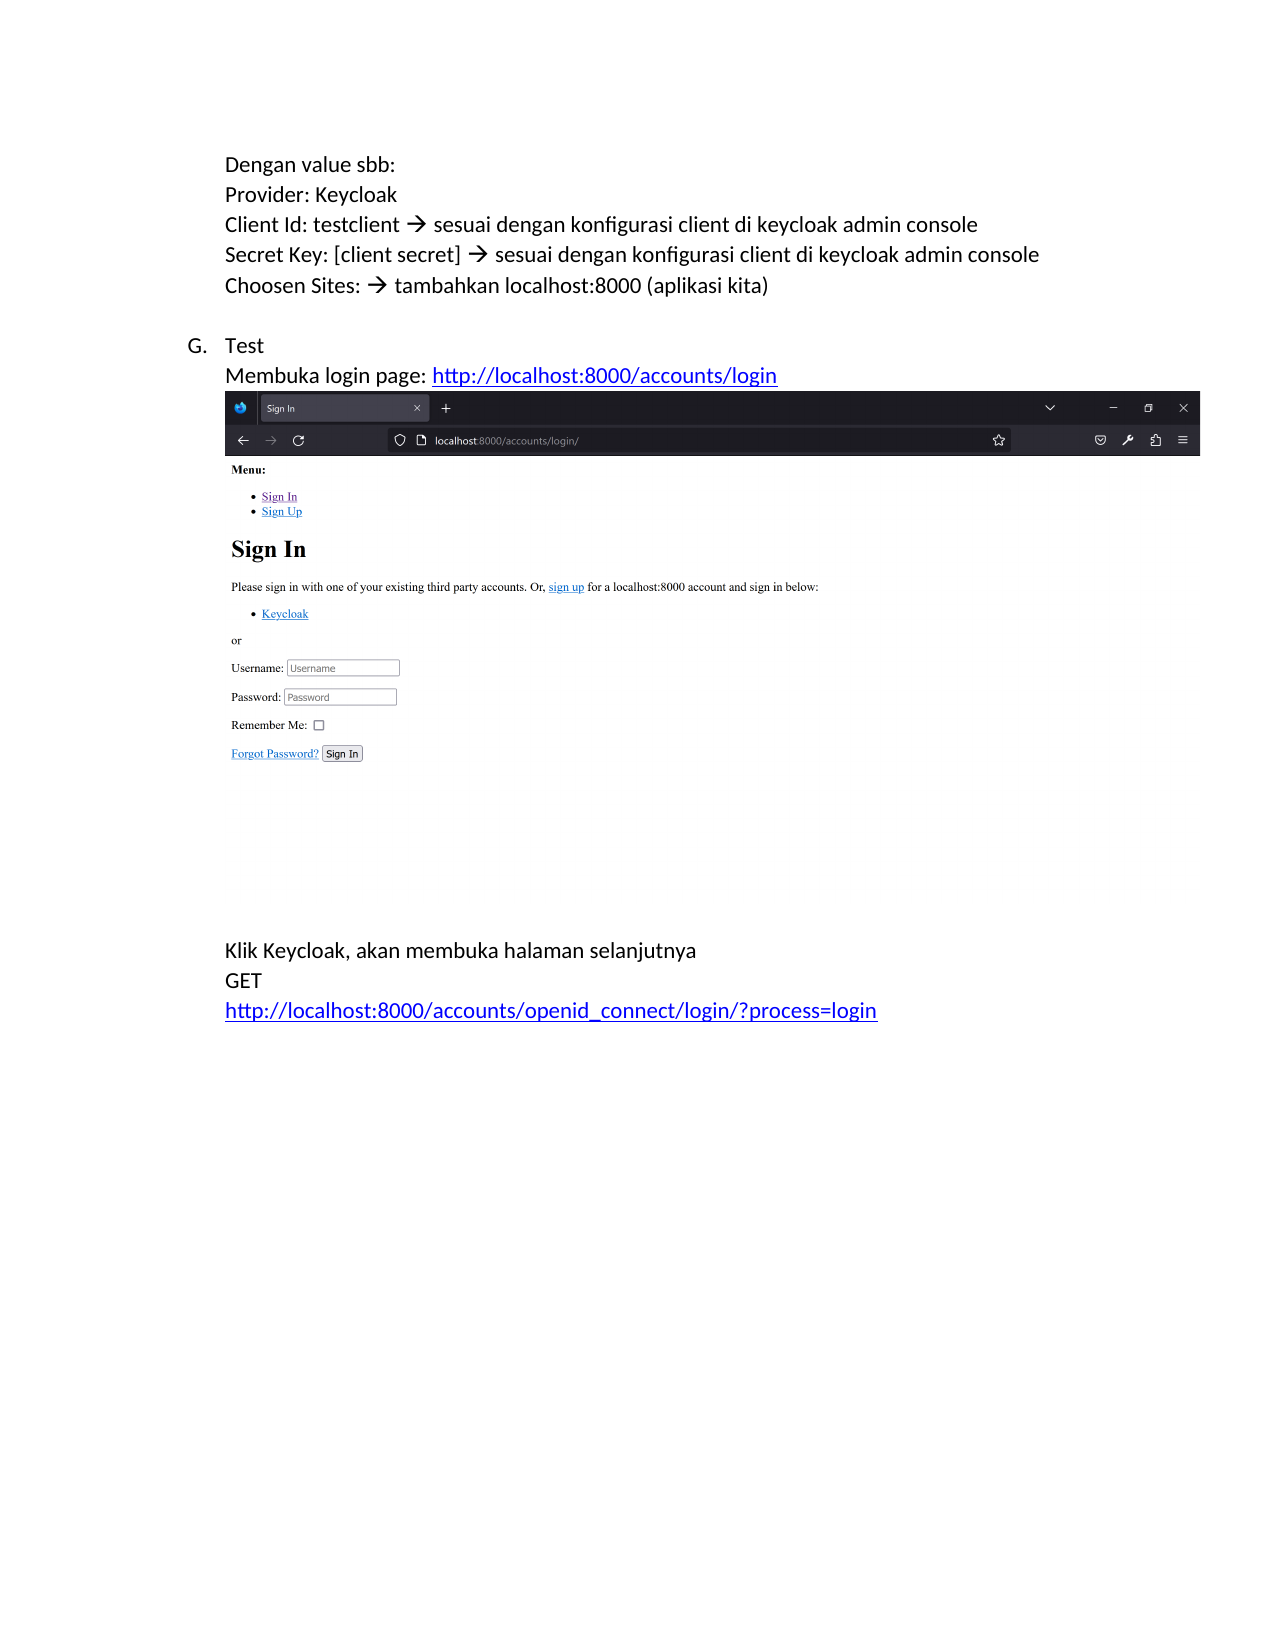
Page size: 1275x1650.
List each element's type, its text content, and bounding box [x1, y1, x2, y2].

list Client Id: testclient sesuai dengan konfigurasi client di keycloak admin console [225, 210, 1125, 238]
list Klik Keycloak, akan membuka halaman selanjutnya [225, 936, 1125, 964]
list Secret Key: [client secret] sesuai dengan konfigurasi client di keycloak admin console [225, 241, 1125, 269]
list Test [187, 331, 1125, 359]
picture [225, 391, 1200, 904]
list Choosen Sites: tambahkan localhost:8000 (aplikasi kita) [225, 271, 1125, 299]
list Provider: Keycloak [225, 180, 1125, 208]
list Membuka login page: http://localhost:8000/accounts/login [225, 361, 1125, 389]
list GET [225, 966, 1125, 994]
list http://localhost:8000/accounts/openid_connect/login/?process=login [225, 996, 1125, 1024]
list Dengan value sbb: [225, 150, 1125, 178]
